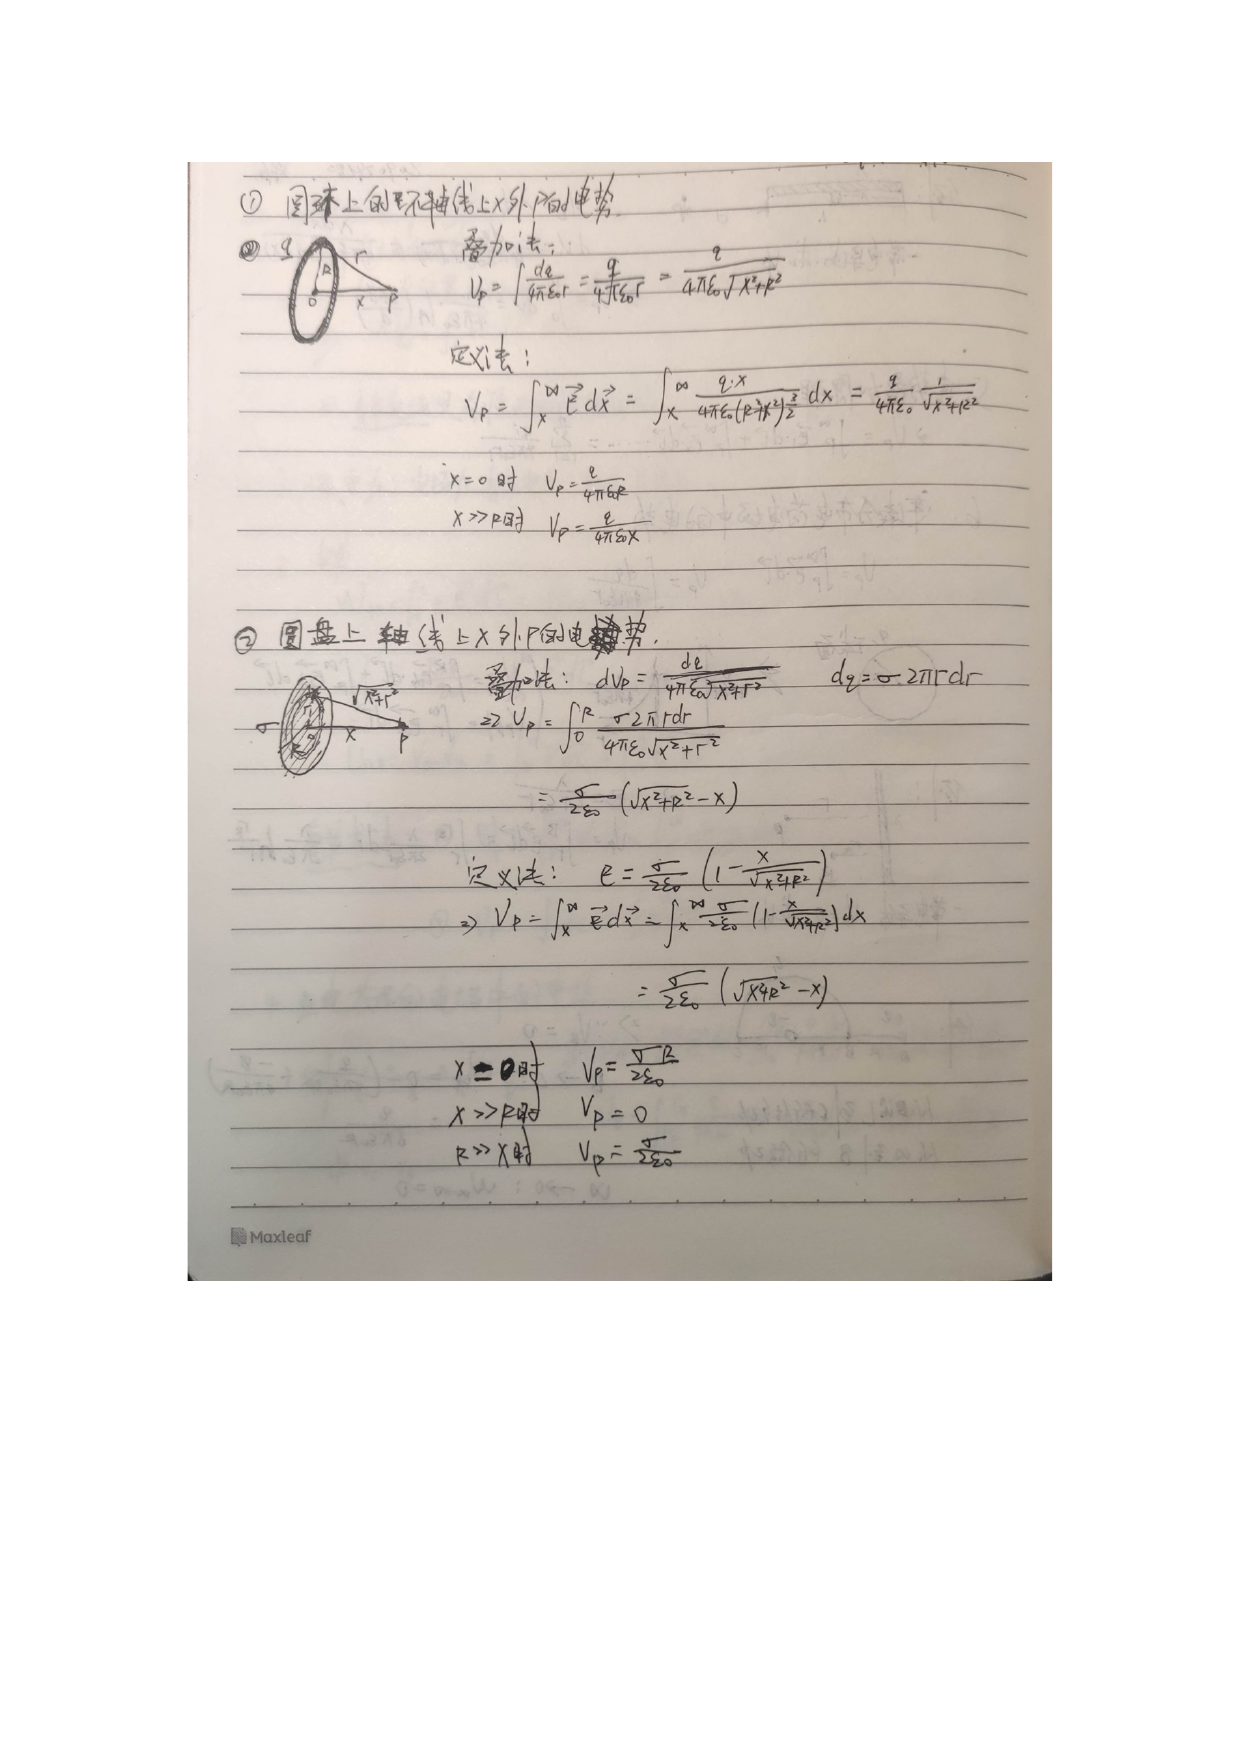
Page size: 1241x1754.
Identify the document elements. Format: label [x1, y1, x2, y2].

picture [187, 162, 1053, 1281]
